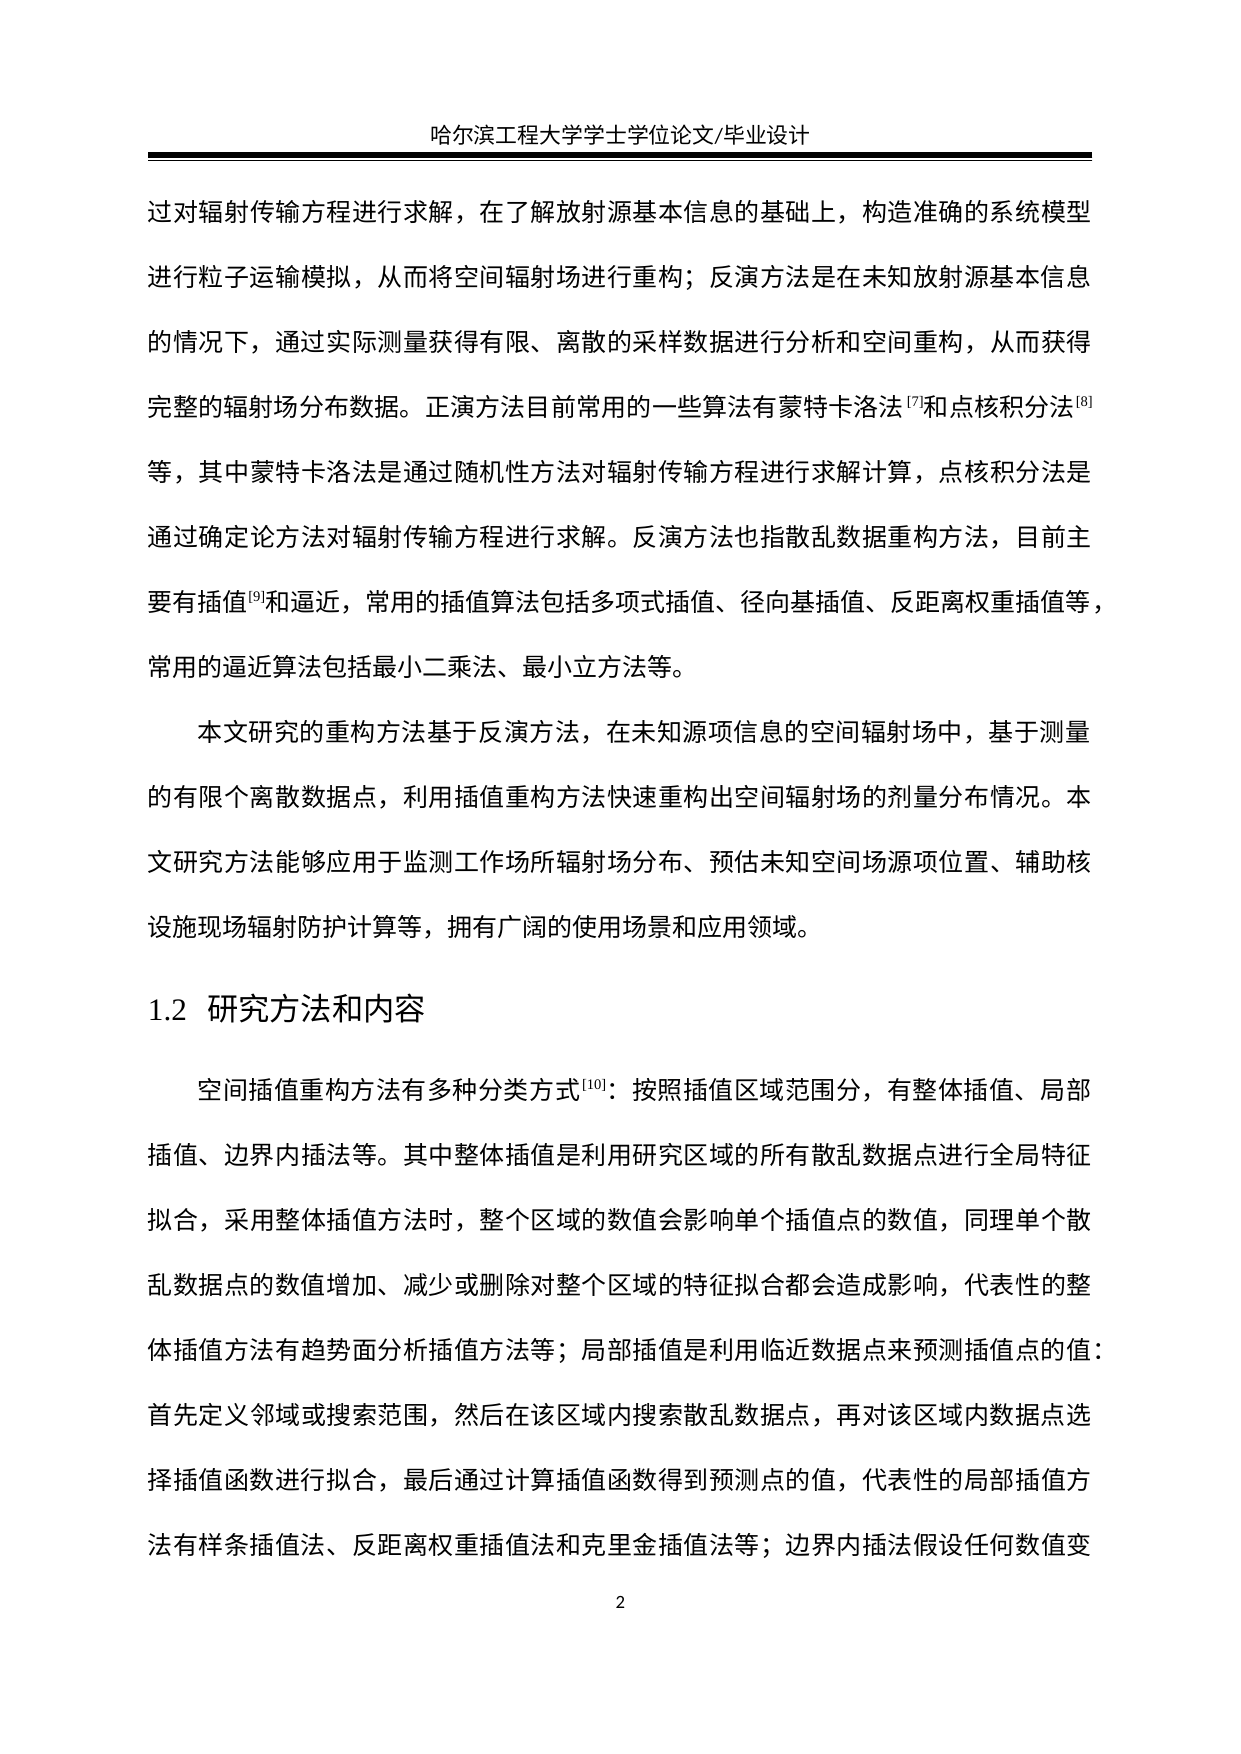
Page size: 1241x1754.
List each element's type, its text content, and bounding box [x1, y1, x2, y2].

text 本文研究的重构方法基于反演方法，在未知源项信息的空间辐射场中，基于测量的有限个离散数据点，利用插值重构方法快速重构出空间辐射场的剂量分布情况。本文研究方法能够应用于监测工作场所辐射场分布、预估未知空间场源项位置、辅助核设施现场辐射防护计算等，拥有广阔的使用场景和应用领域。 [148, 698, 1092, 958]
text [148, 1056, 1092, 1576]
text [148, 178, 1092, 698]
list 研究方法和内容 [148, 974, 1092, 1039]
